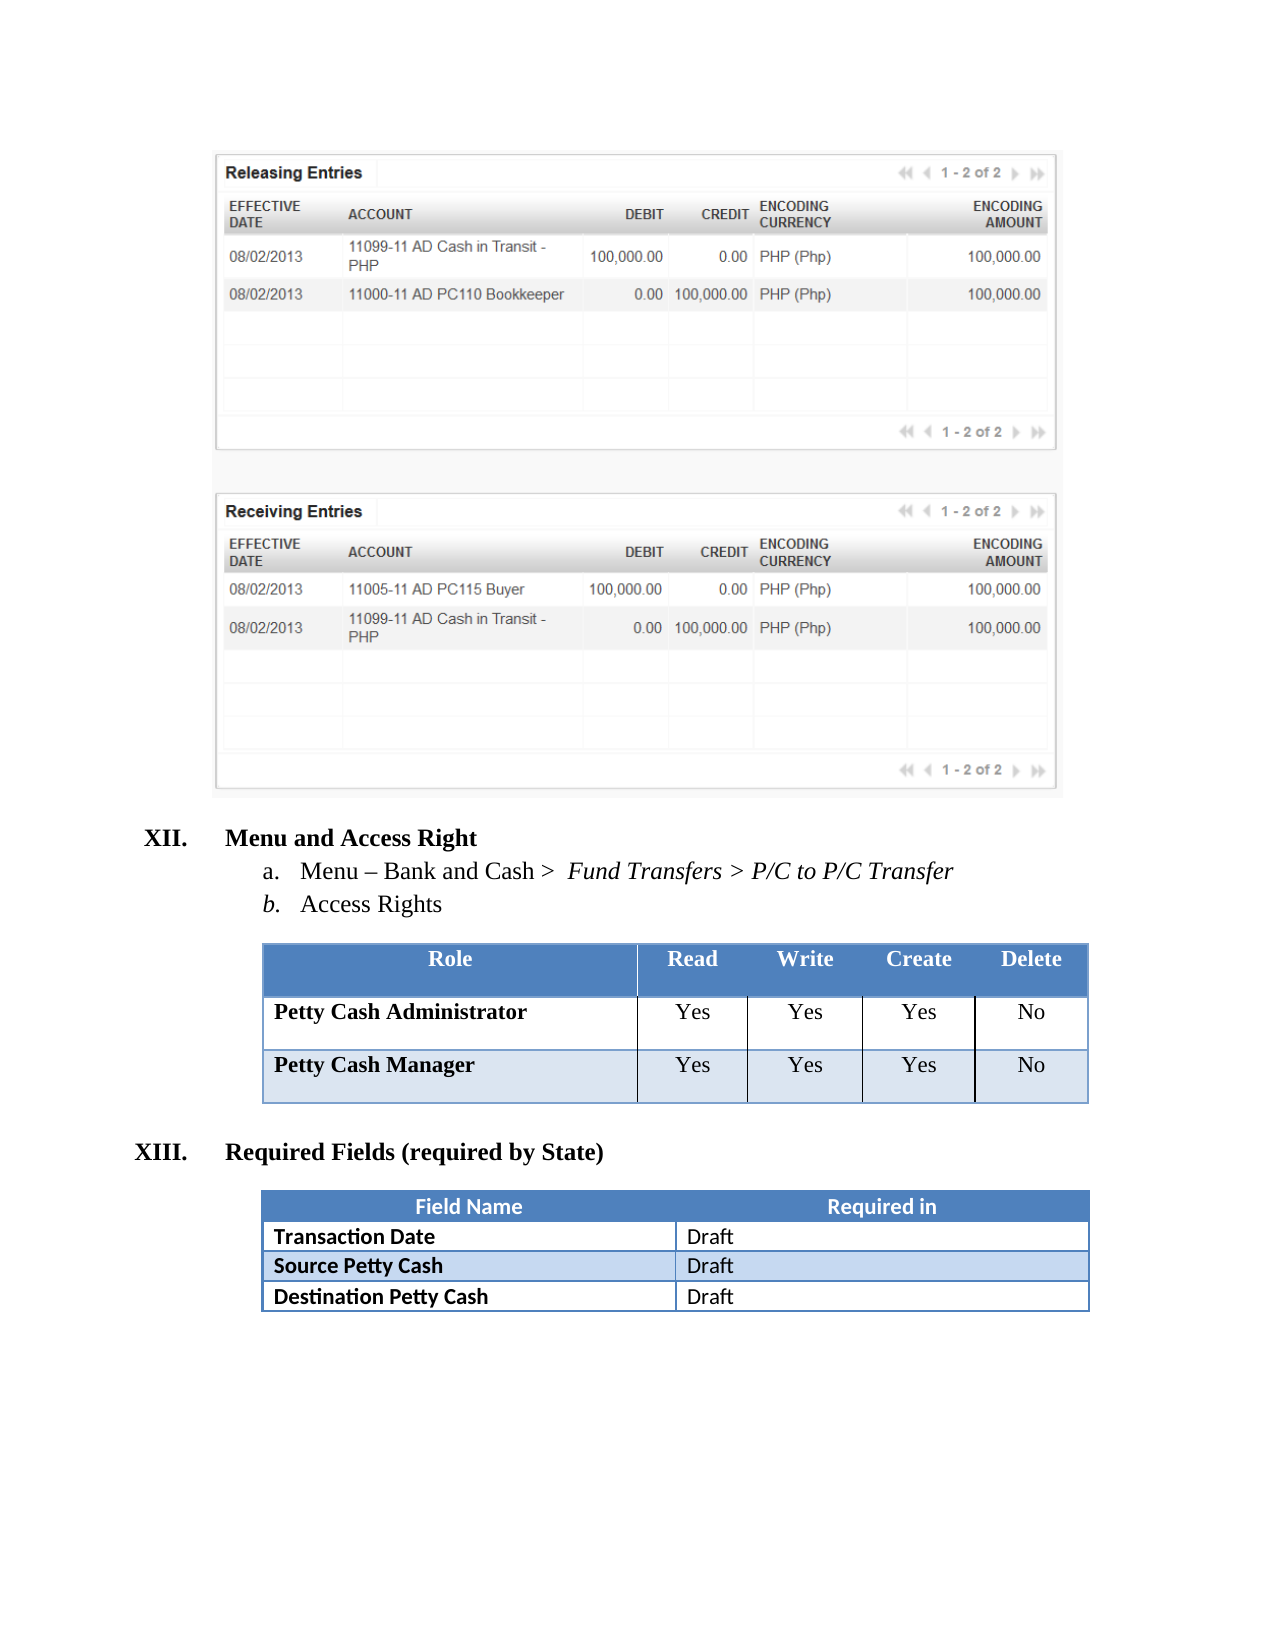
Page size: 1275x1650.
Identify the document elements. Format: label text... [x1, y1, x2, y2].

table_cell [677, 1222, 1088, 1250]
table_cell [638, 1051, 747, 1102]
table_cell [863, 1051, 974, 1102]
table_header Delete [975, 945, 1087, 996]
table_header Read [638, 945, 748, 996]
picture [212, 150, 1064, 798]
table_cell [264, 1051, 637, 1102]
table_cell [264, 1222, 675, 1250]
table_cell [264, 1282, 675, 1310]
list Menu and Access Right [187, 823, 1125, 852]
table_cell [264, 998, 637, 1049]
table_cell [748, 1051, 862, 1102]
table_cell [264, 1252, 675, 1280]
list Access Rights [262, 889, 1125, 918]
table_header Role [264, 945, 637, 996]
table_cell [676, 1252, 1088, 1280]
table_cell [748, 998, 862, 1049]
table_header Write [748, 945, 863, 996]
list Required Fields (required by State) [187, 1137, 1125, 1165]
list Menu – Bank and Cash > Fund Transfers > P/C to P/C Transfer [262, 856, 1125, 885]
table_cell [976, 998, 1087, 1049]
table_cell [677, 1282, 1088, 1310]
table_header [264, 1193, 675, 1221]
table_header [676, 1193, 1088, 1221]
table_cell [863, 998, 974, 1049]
table_header Create [863, 945, 975, 996]
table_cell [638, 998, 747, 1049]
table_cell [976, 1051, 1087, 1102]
